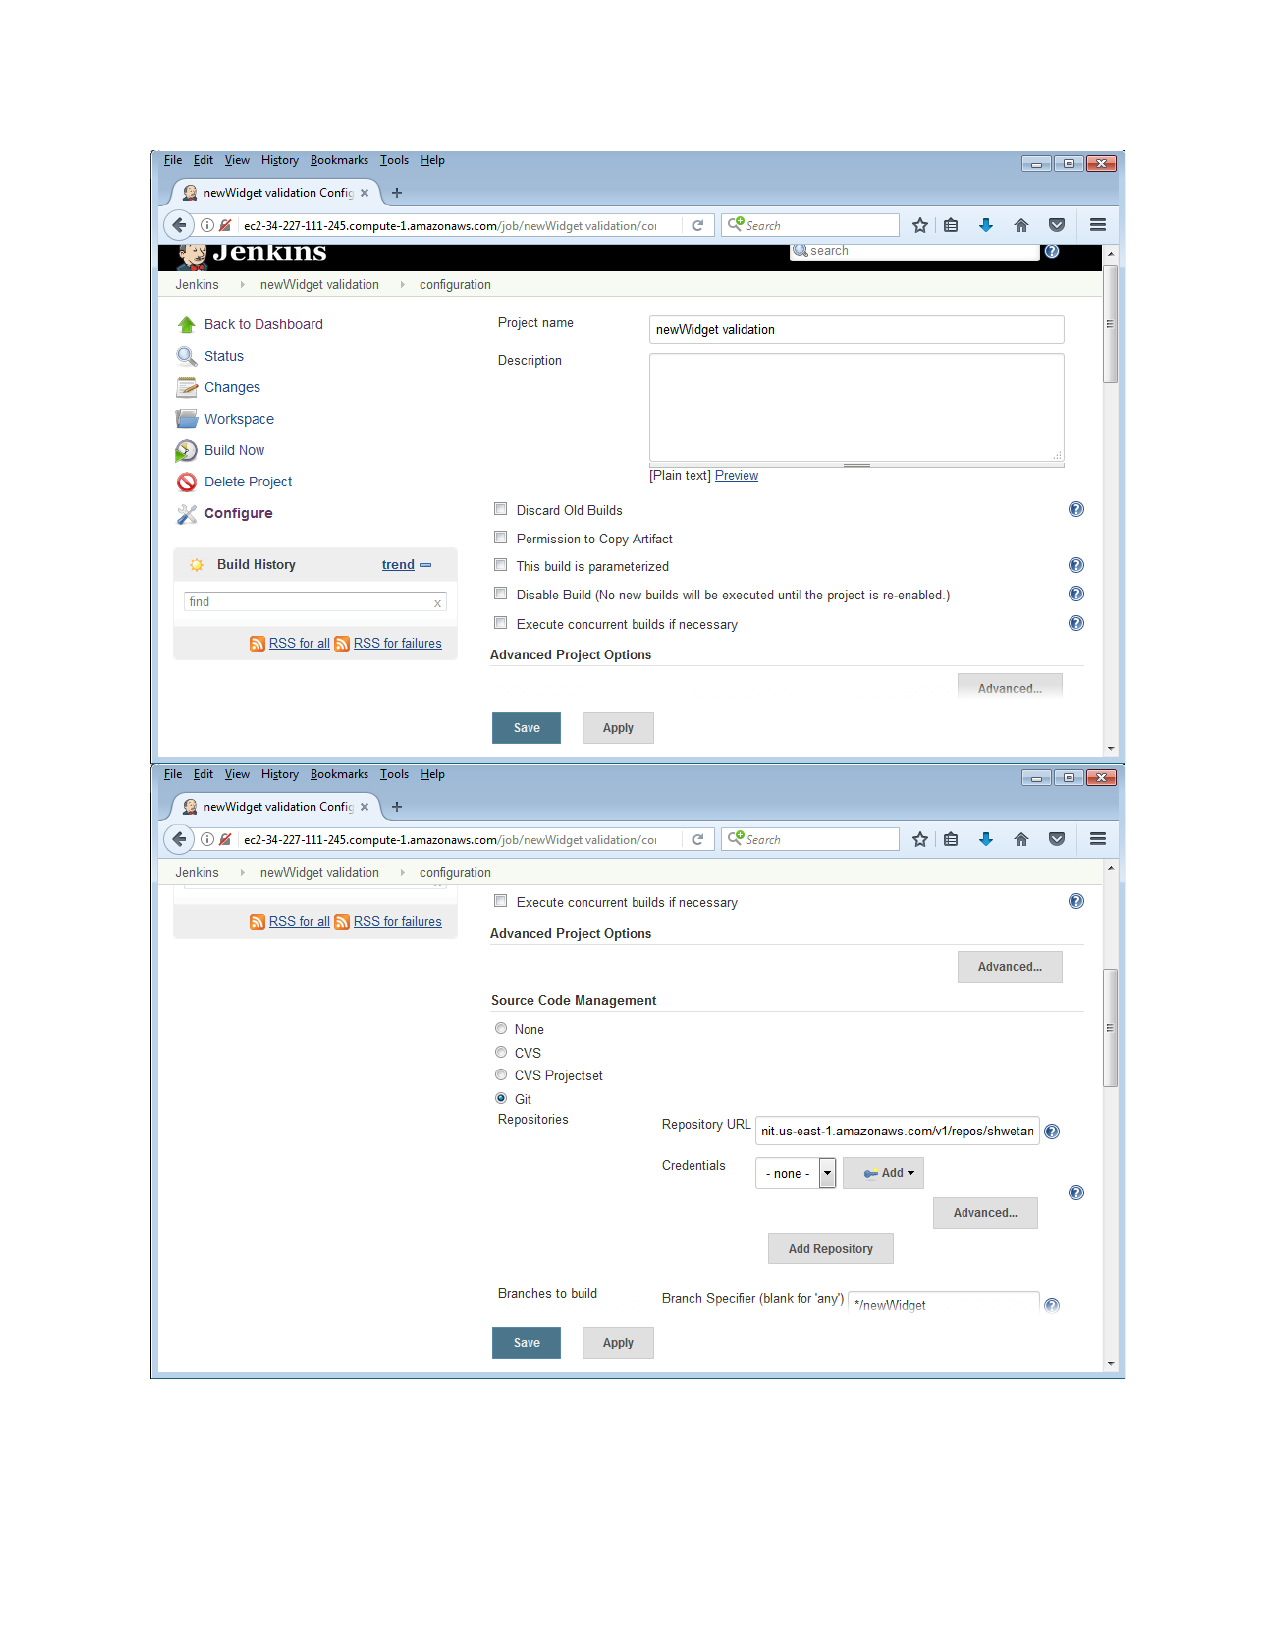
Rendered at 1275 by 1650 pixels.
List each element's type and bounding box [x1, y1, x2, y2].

picture [150, 150, 1125, 1379]
